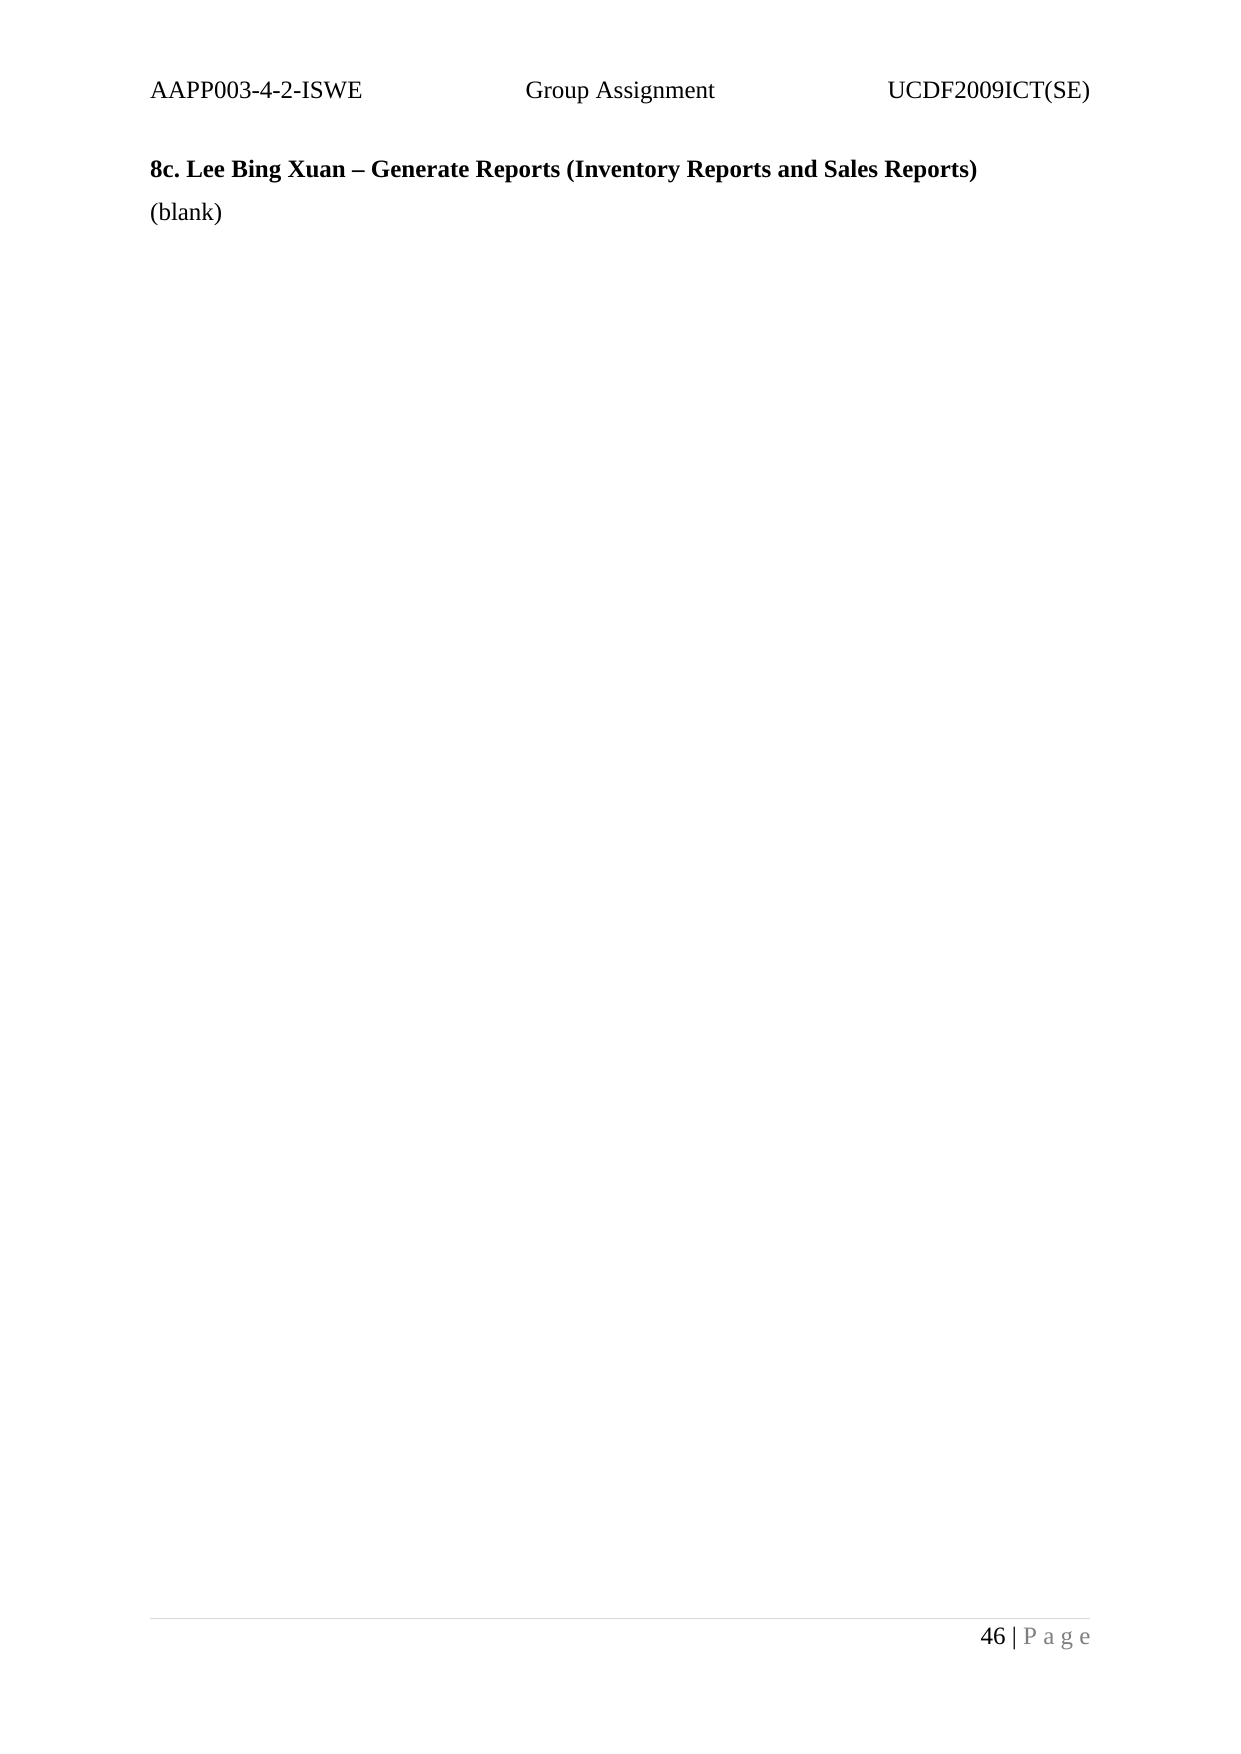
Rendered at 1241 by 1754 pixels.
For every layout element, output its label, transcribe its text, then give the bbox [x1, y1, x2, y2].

subtitle 8c. Lee Bing Xuan – Generate Reports (Inventory Reports and Sales Reports) [150, 154, 1090, 183]
text (blank) [150, 197, 1090, 226]
